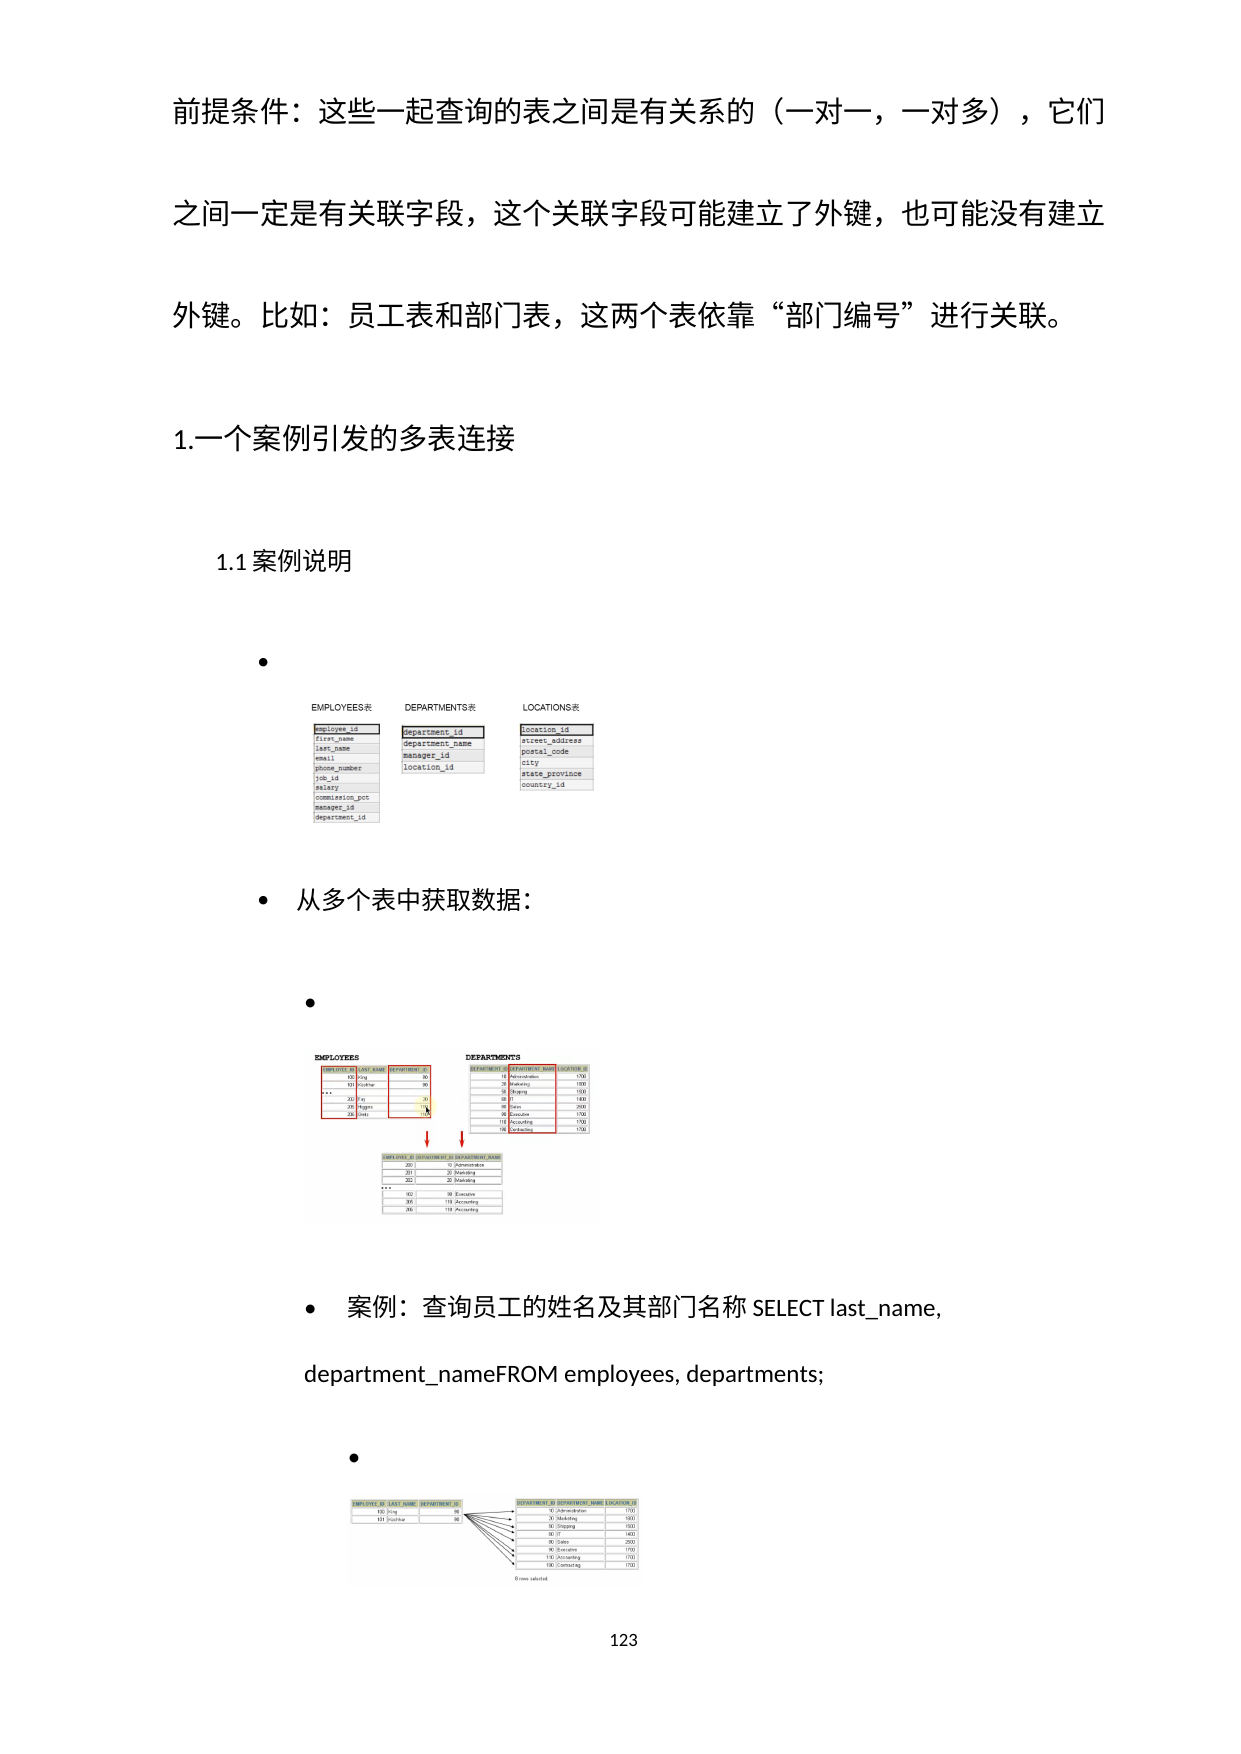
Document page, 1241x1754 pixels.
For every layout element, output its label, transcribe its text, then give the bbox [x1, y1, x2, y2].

subtitle 1.一个案例引发的多表连接 [172, 402, 1118, 470]
picture [303, 1047, 599, 1224]
text • 案例：查询员工的姓名及其部门名称SELECT last_name, department_nameFROM employees, departments; [304, 1271, 1118, 1390]
subtitle 1.1案例说明 [215, 526, 1118, 593]
text • [304, 984, 1118, 1018]
list 从多个表中获取数据： [259, 864, 1118, 932]
picture [303, 695, 599, 830]
subtitle 前提条件：这些一起查询的表之间是有关系的（一对一，一对多），它们之间一定是有关联字段，这个关联字段可能建立了外键，也可能没有建立外键。比如：员工表和部门表，这两个表依靠“部门编号”进行关联。 [172, 76, 1118, 347]
picture [347, 1492, 643, 1586]
text • [348, 1439, 1118, 1473]
